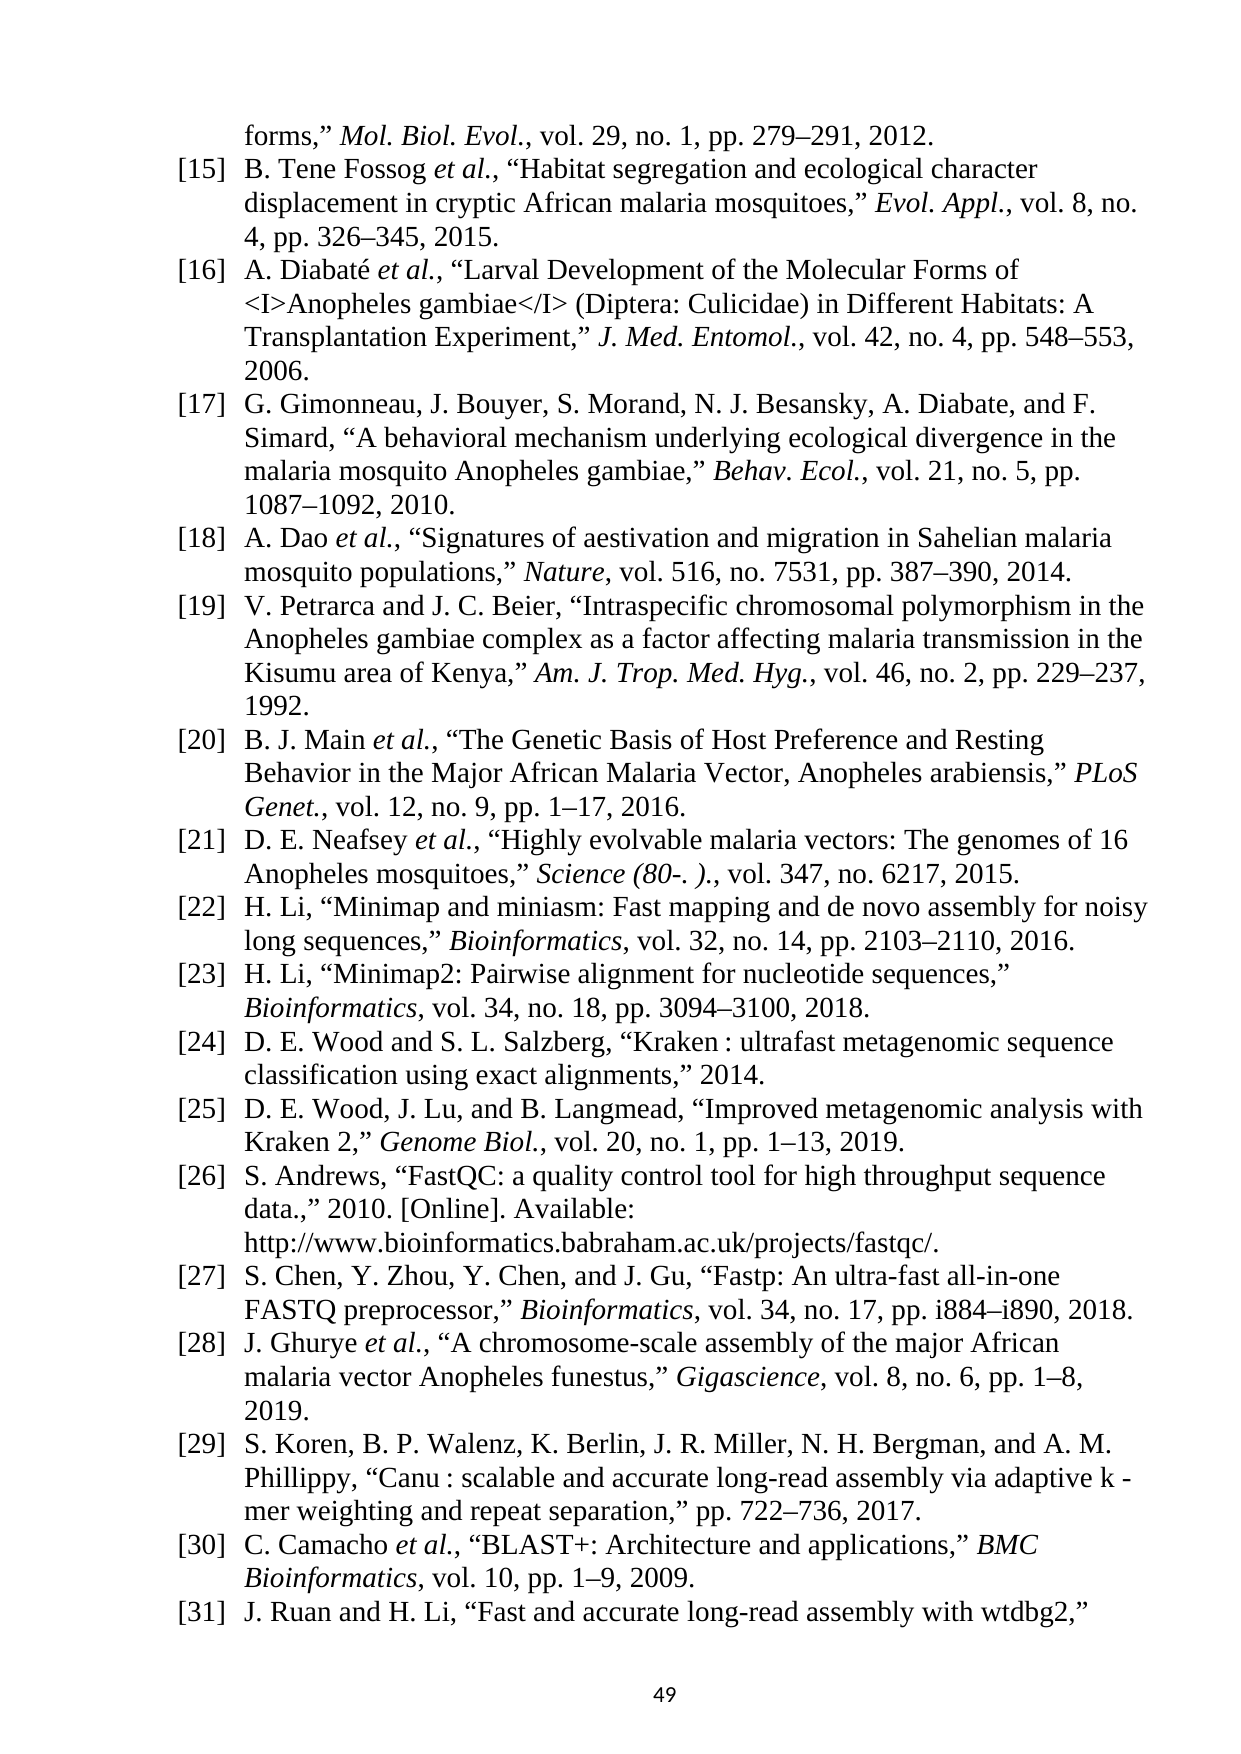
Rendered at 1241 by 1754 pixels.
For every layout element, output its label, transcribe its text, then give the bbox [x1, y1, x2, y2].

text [177, 118, 1152, 152]
text [18] A. Dao et al., “Signatures of aestivation and migration in Sahelian malaria mosquito populations,” Nature, vol. 516, no. 7531, pp. 387–390, 2014. [177, 521, 1152, 588]
text [15] B. Tene Fossog et al., “Habitat segregation and ecological character displacement in cryptic African malaria mosquitoes,” Evol. Appl., vol. 8, no. 4, pp. 326–345, 2015. [177, 152, 1152, 252]
text [29] S. Koren, B. P. Walenz, K. Berlin, J. R. Miller, N. H. Bergman, and A. M. Phillippy, “Canu : scalable and accurate long-read assembly via adaptive k -mer weighting and repeat separation,” pp. 722–736, 2017. [177, 1426, 1152, 1527]
text [22] H. Li, “Minimap and miniasm: Fast mapping and de novo assembly for noisy long sequences,” Bioinformatics, vol. 32, no. 14, pp. 2103–2110, 2016. [177, 889, 1152, 957]
text [26] S. Andrews, “FastQC: a quality control tool for high throughput sequence data.,” 2010. [Online]. Available: http://www.bioinformatics.babraham.ac.uk/projects/fastqc/. [177, 1158, 1152, 1258]
text [27] S. Chen, Y. Zhou, Y. Chen, and J. Gu, “Fastp: An ultra-fast all-in-one FASTQ preprocessor,” Bioinformatics, vol. 34, no. 17, pp. i884–i890, 2018. [177, 1258, 1152, 1326]
text [28] J. Ghurye et al., “A chromosome-scale assembly of the major African malaria vector Anopheles funestus,” Gigascience, vol. 8, no. 6, pp. 1–8, 2019. [177, 1326, 1152, 1426]
text [21] D. E. Neafsey et al., “Highly evolvable malaria vectors: The genomes of 16 Anopheles mosquitoes,” Science (80-. )., vol. 347, no. 6217, 2015. [177, 822, 1152, 889]
text [20] B. J. Main et al., “The Genetic Basis of Host Preference and Resting Behavior in the Major African Malaria Vector, Anopheles arabiensis,” PLoS Genet., vol. 12, no. 9, pp. 1–17, 2016. [177, 722, 1152, 822]
text [19] V. Petrarca and J. C. Beier, “Intraspecific chromosomal polymorphism in the Anopheles gambiae complex as a factor affecting malaria transmission in the Kisumu area of Kenya,” Am. J. Trop. Med. Hyg., vol. 46, no. 2, pp. 229–237, 1992. [177, 588, 1152, 722]
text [177, 1594, 1152, 1627]
text [30] C. Camacho et al., “BLAST+: Architecture and applications,” BMC Bioinformatics, vol. 10, pp. 1–9, 2009. [177, 1527, 1152, 1594]
text [16] A. Diabaté et al., “Larval Development of the Molecular Forms of <I>Anopheles gambiae</I> (Diptera: Culicidae) in Different Habitats: A Transplantation Experiment,” J. Med. Entomol., vol. 42, no. 4, pp. 548–553, 2006. [177, 252, 1152, 386]
text [17] G. Gimonneau, J. Bouyer, S. Morand, N. J. Besansky, A. Diabate, and F. Simard, “A behavioral mechanism underlying ecological divergence in the malaria mosquito Anopheles gambiae,” Behav. Ecol., vol. 21, no. 5, pp. 1087–1092, 2010. [177, 386, 1152, 521]
text [23] H. Li, “Minimap2: Pairwise alignment for nucleotide sequences,” Bioinformatics, vol. 34, no. 18, pp. 3094–3100, 2018. [177, 957, 1152, 1024]
text [24] D. E. Wood and S. L. Salzberg, “Kraken : ultrafast metagenomic sequence classification using exact alignments,” 2014. [177, 1024, 1152, 1091]
text [25] D. E. Wood, J. Lu, and B. Langmead, “Improved metagenomic analysis with Kraken 2,” Genome Biol., vol. 20, no. 1, pp. 1–13, 2019. [177, 1091, 1152, 1158]
